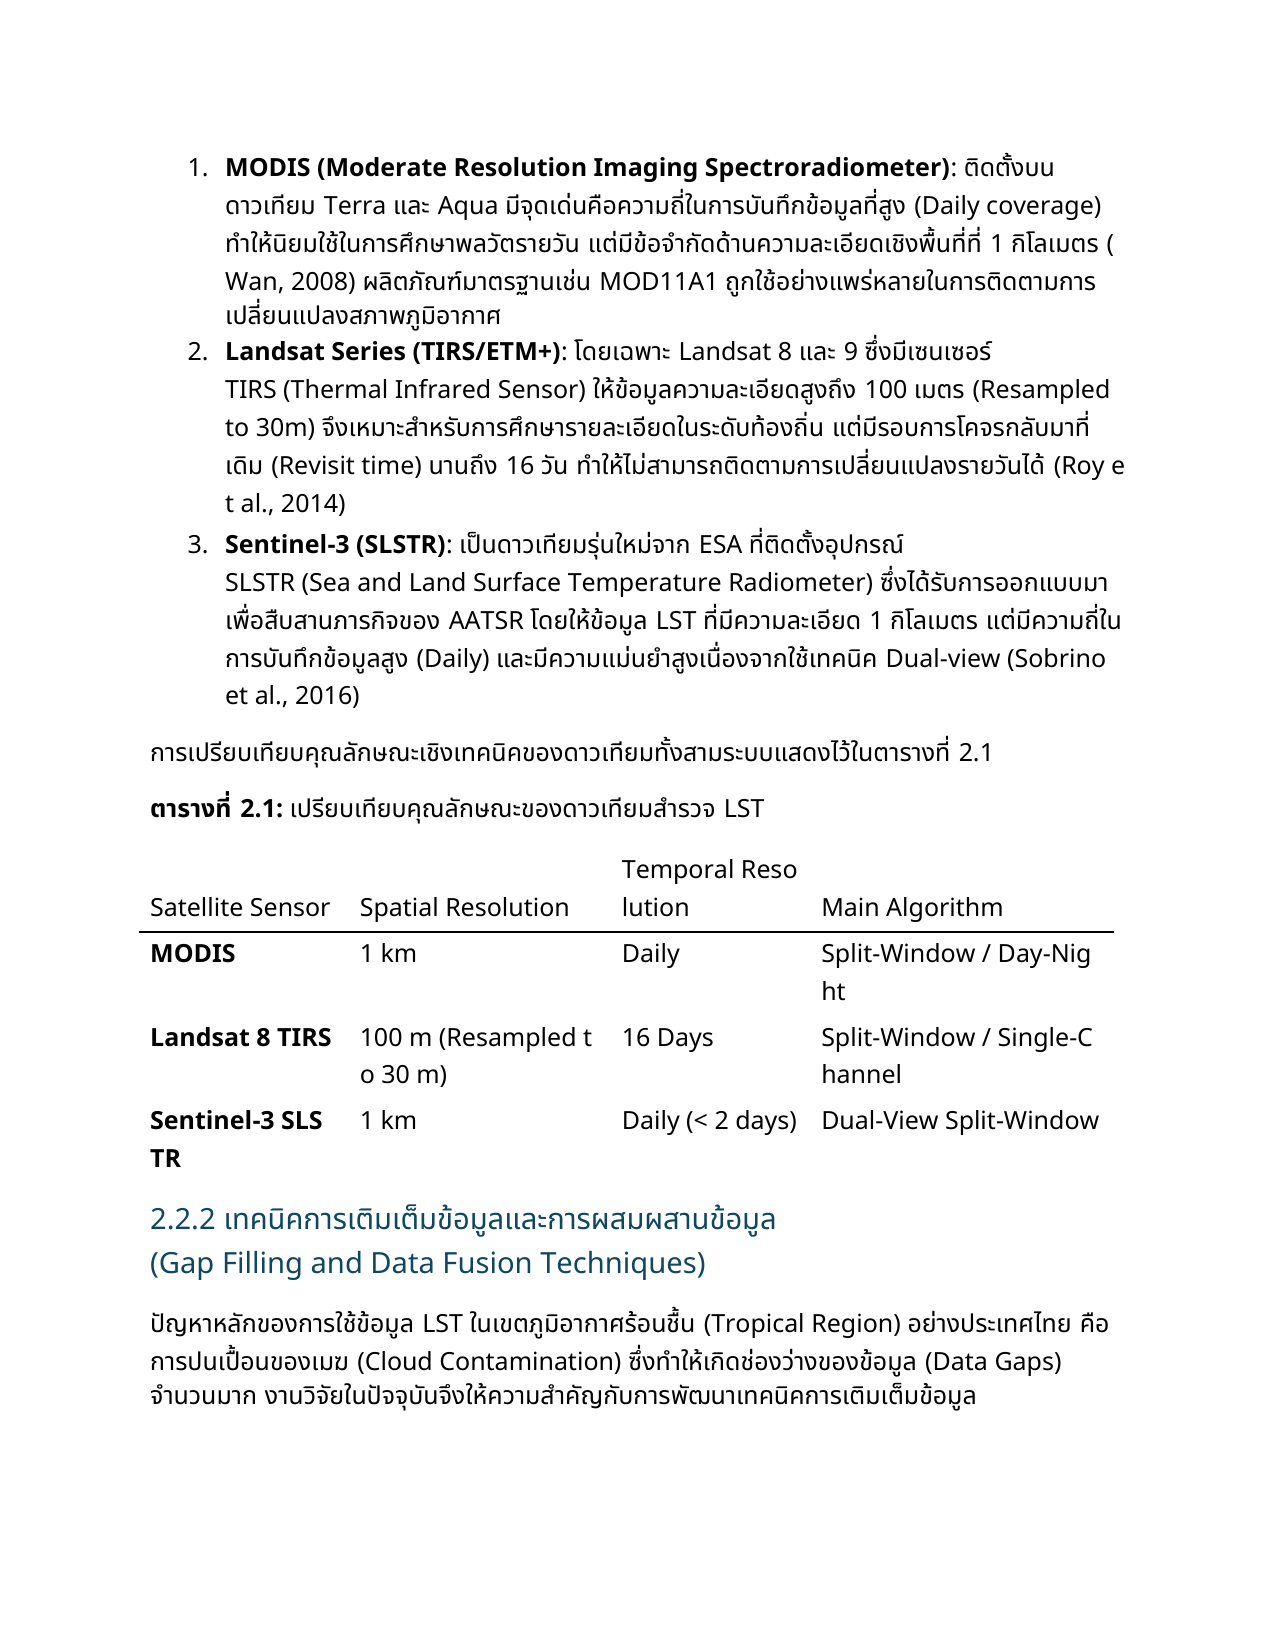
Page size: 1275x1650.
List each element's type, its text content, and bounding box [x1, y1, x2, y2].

list MODIS (Moderate Resolution Imaging Spectroradiometer): ติดตั้งบนดาวเทียม Terra และ Aqua มีจุดเด่นคือความถี่ในการบันทึกข้อมูลที่สูง (Daily coverage) ทำให้นิยมใช้ในการศึกษาพลวัตรายวัน แต่มีข้อจำกัดด้านความละเอียดเชิงพื้นที่ที่ 1 กิโลเมตร (Wan, 2008) ผลิตภัณฑ์มาตรฐานเช่น MOD11A1 ถูกใช้อย่างแพร่หลายในการติดตามการเปลี่ยนแปลงสภาพภูมิอากาศ [187, 150, 1125, 330]
table_cell MODIS [139, 933, 348, 1016]
subtitle 2.2.2 เทคนิคการเติมเต็มข้อมูลและการผสมผสานข้อมูล (Gap Filling and Data Fusion Techniques) [150, 1199, 1125, 1287]
table_cell Dual-View Split-Window [810, 1099, 1114, 1182]
table_cell 100 m (Resampled to 30 m) [348, 1016, 610, 1099]
table_header Main Algorithm [810, 848, 1114, 931]
table_header Satellite Sensor [139, 848, 348, 931]
table_header Temporal Resolution [610, 848, 810, 931]
list Sentinel-3 (SLSTR): เป็นดาวเทียมรุ่นใหม่จาก ESA ที่ติดตั้งอุปกรณ์ SLSTR (Sea and Land Surface Temperature Radiometer) ซึ่งได้รับการออกแบบมาเพื่อสืบสานภารกิจของ AATSR โดยให้ข้อมูล LST ที่มีความละเอียด 1 กิโลเมตร แต่มีความถี่ในการบันทึกข้อมูลสูง (Daily) และมีความแม่นยำสูงเนื่องจากใช้เทคนิค Dual-view (Sobrino et al., 2016) [187, 527, 1125, 716]
table_cell 1 km [348, 933, 610, 1016]
table_cell Daily (< 2 days) [610, 1099, 810, 1182]
list Landsat Series (TIRS/ETM+): โดยเฉพาะ Landsat 8 และ 9 ซึ่งมีเซนเซอร์ TIRS (Thermal Infrared Sensor) ให้ข้อมูลความละเอียดสูงถึง 100 เมตร (Resampled to 30m) จึงเหมาะสำหรับการศึกษารายละเอียดในระดับท้องถิ่น แต่มีรอบการโคจรกลับมาที่เดิม (Revisit time) นานถึง 16 วัน ทำให้ไม่สามารถติดตามการเปลี่ยนแปลงรายวันได้ (Roy et al., 2014) [187, 334, 1125, 523]
table_cell 1 km [348, 1099, 610, 1182]
table_cell Sentinel-3 SLSTR [139, 1099, 348, 1182]
table_cell Split-Window / Single-Channel [810, 1016, 1114, 1099]
text การเปรียบเทียบคุณลักษณะเชิงเทคนิคของดาวเทียมทั้งสามระบบแสดงไว้ในตารางที่ 2.1 [150, 735, 1125, 773]
table_cell Daily [610, 933, 810, 1016]
text ปัญหาหลักของการใช้ข้อมูล LST ในเขตภูมิอากาศร้อนชื้น (Tropical Region) อย่างประเทศไทย คือการปนเปื้อนของเมฆ (Cloud Contamination) ซึ่งทำให้เกิดช่องว่างของข้อมูล (Data Gaps) จำนวนมาก งานวิจัยในปัจจุบันจึงให้ความสำคัญกับการพัฒนาเทคนิคการเติมเต็มข้อมูล [150, 1306, 1125, 1410]
table_cell 16 Days [610, 1016, 810, 1099]
table_cell Split-Window / Day-Night [810, 933, 1114, 1016]
table_header Spatial Resolution [348, 848, 610, 931]
text ตารางที่ 2.1: เปรียบเทียบคุณลักษณะของดาวเทียมสำรวจ LST [150, 791, 1125, 829]
table_cell Landsat 8 TIRS [139, 1016, 348, 1099]
